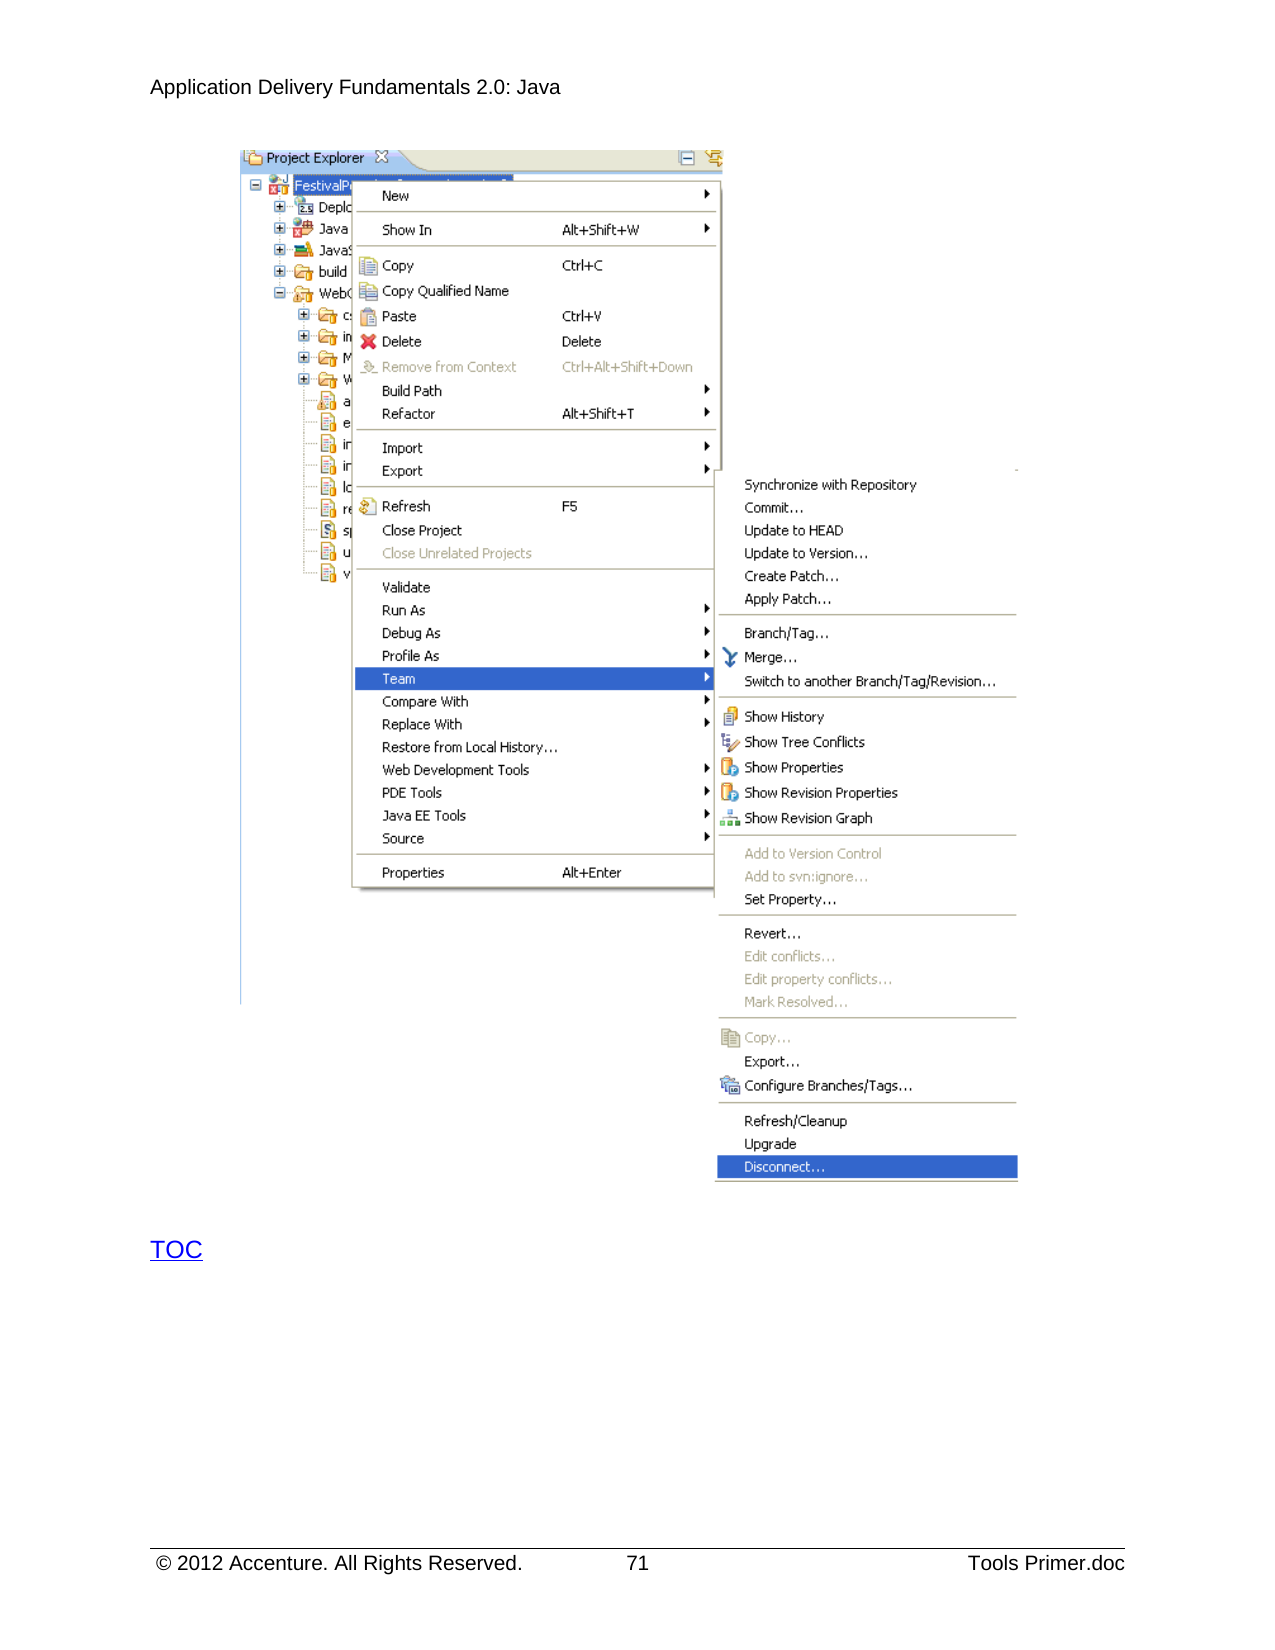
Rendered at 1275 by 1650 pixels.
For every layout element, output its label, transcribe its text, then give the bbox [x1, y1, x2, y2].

picture [240, 150, 1019, 1182]
text TOC [150, 1235, 1125, 1264]
